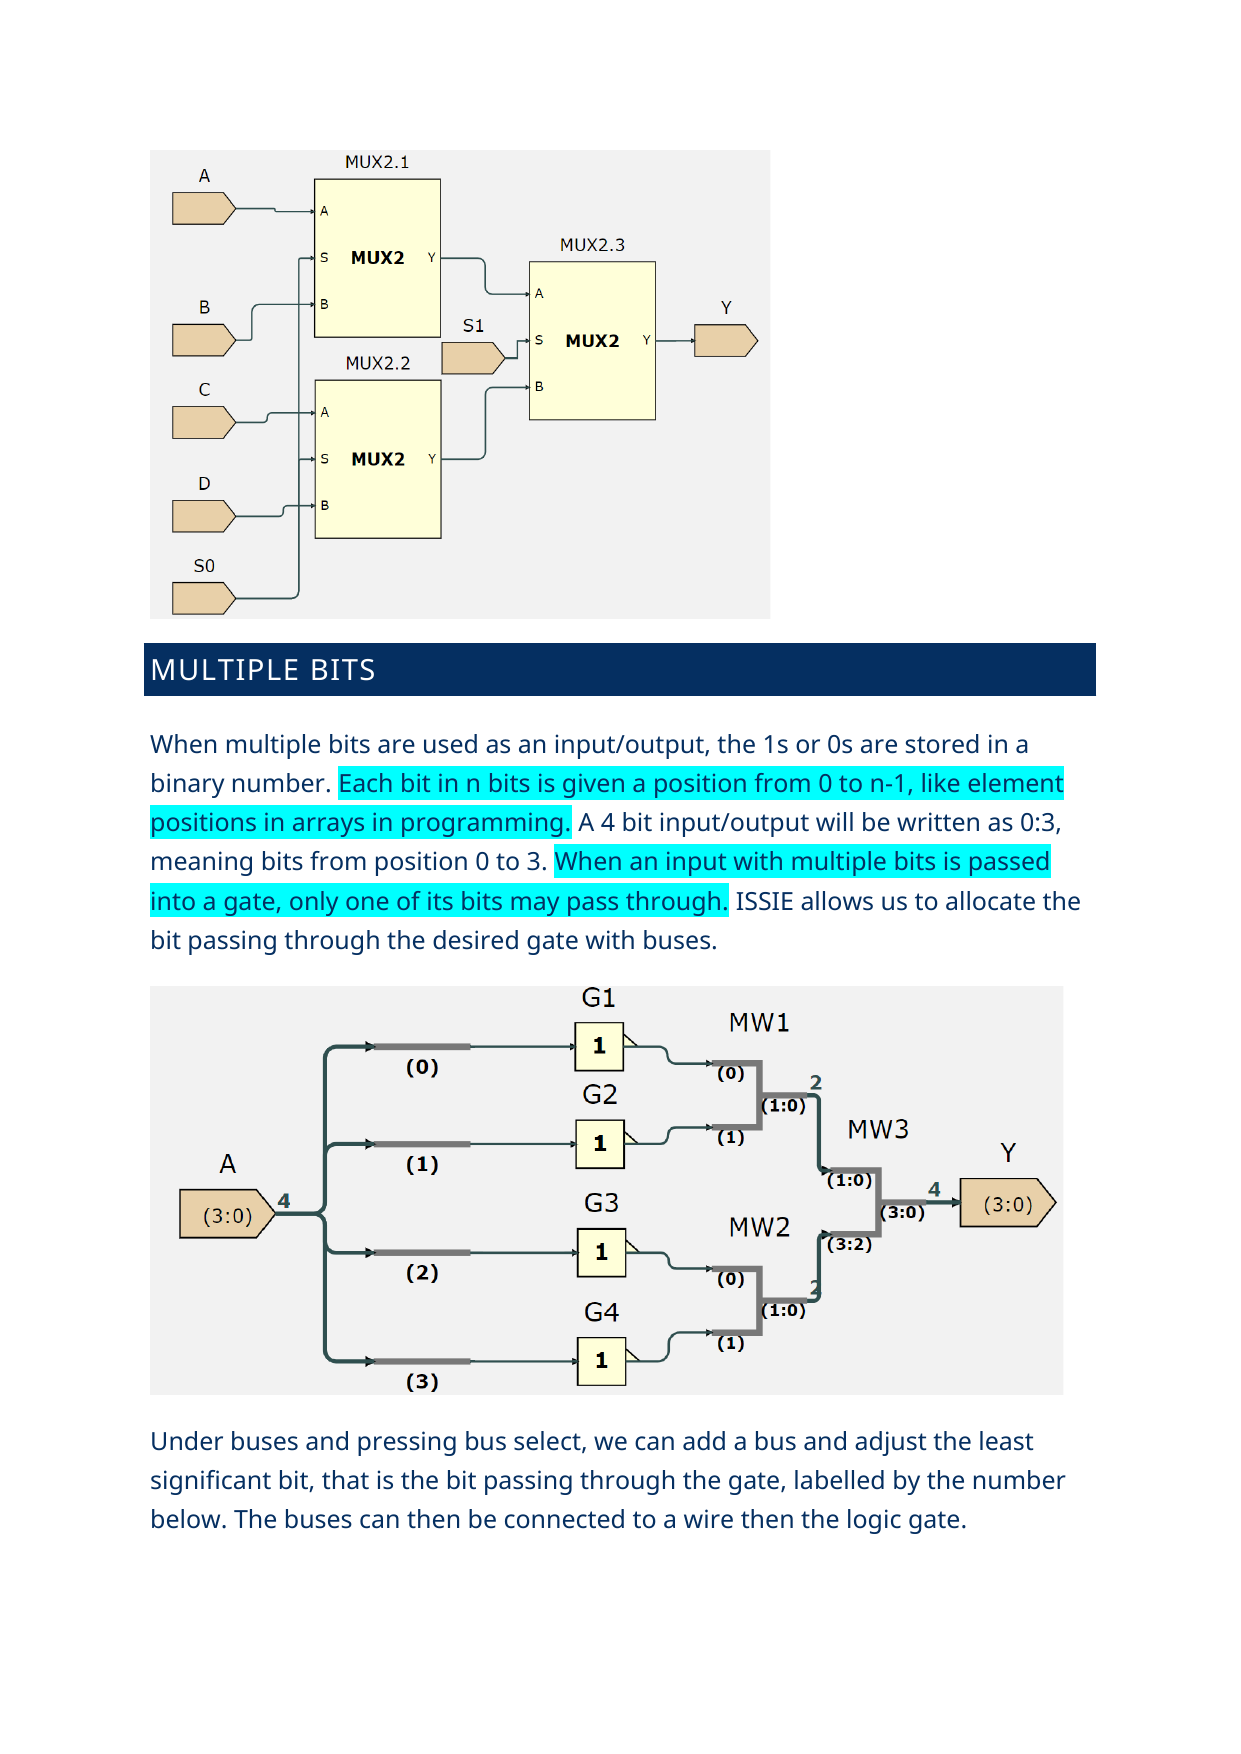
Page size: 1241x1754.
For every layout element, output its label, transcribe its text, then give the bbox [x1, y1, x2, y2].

picture [150, 150, 771, 619]
picture [150, 986, 1064, 1395]
text When multiple bits are used as an input/output, the 1s or 0s are stored in a binary number. Each bit in n bits is given a position from 0 to n-1, like element positions in arrays in programming. A 4 bit input/output will be written as 0:3, meaning bits from position 0 to 3. When an input with multiple bits is passed into a gate, only one of its bits may pass through. ISSIE allows us to allocate the bit passing through the desired gate with buses. [150, 726, 1090, 956]
text Under buses and pressing bus select, we can add a bus and adjust the least significant bit, that is the bit passing through the gate, labelled by the number below. The buses can then be connected to a wire then the logic gate. [150, 1423, 1090, 1536]
subtitle multiple bits [150, 650, 1090, 689]
